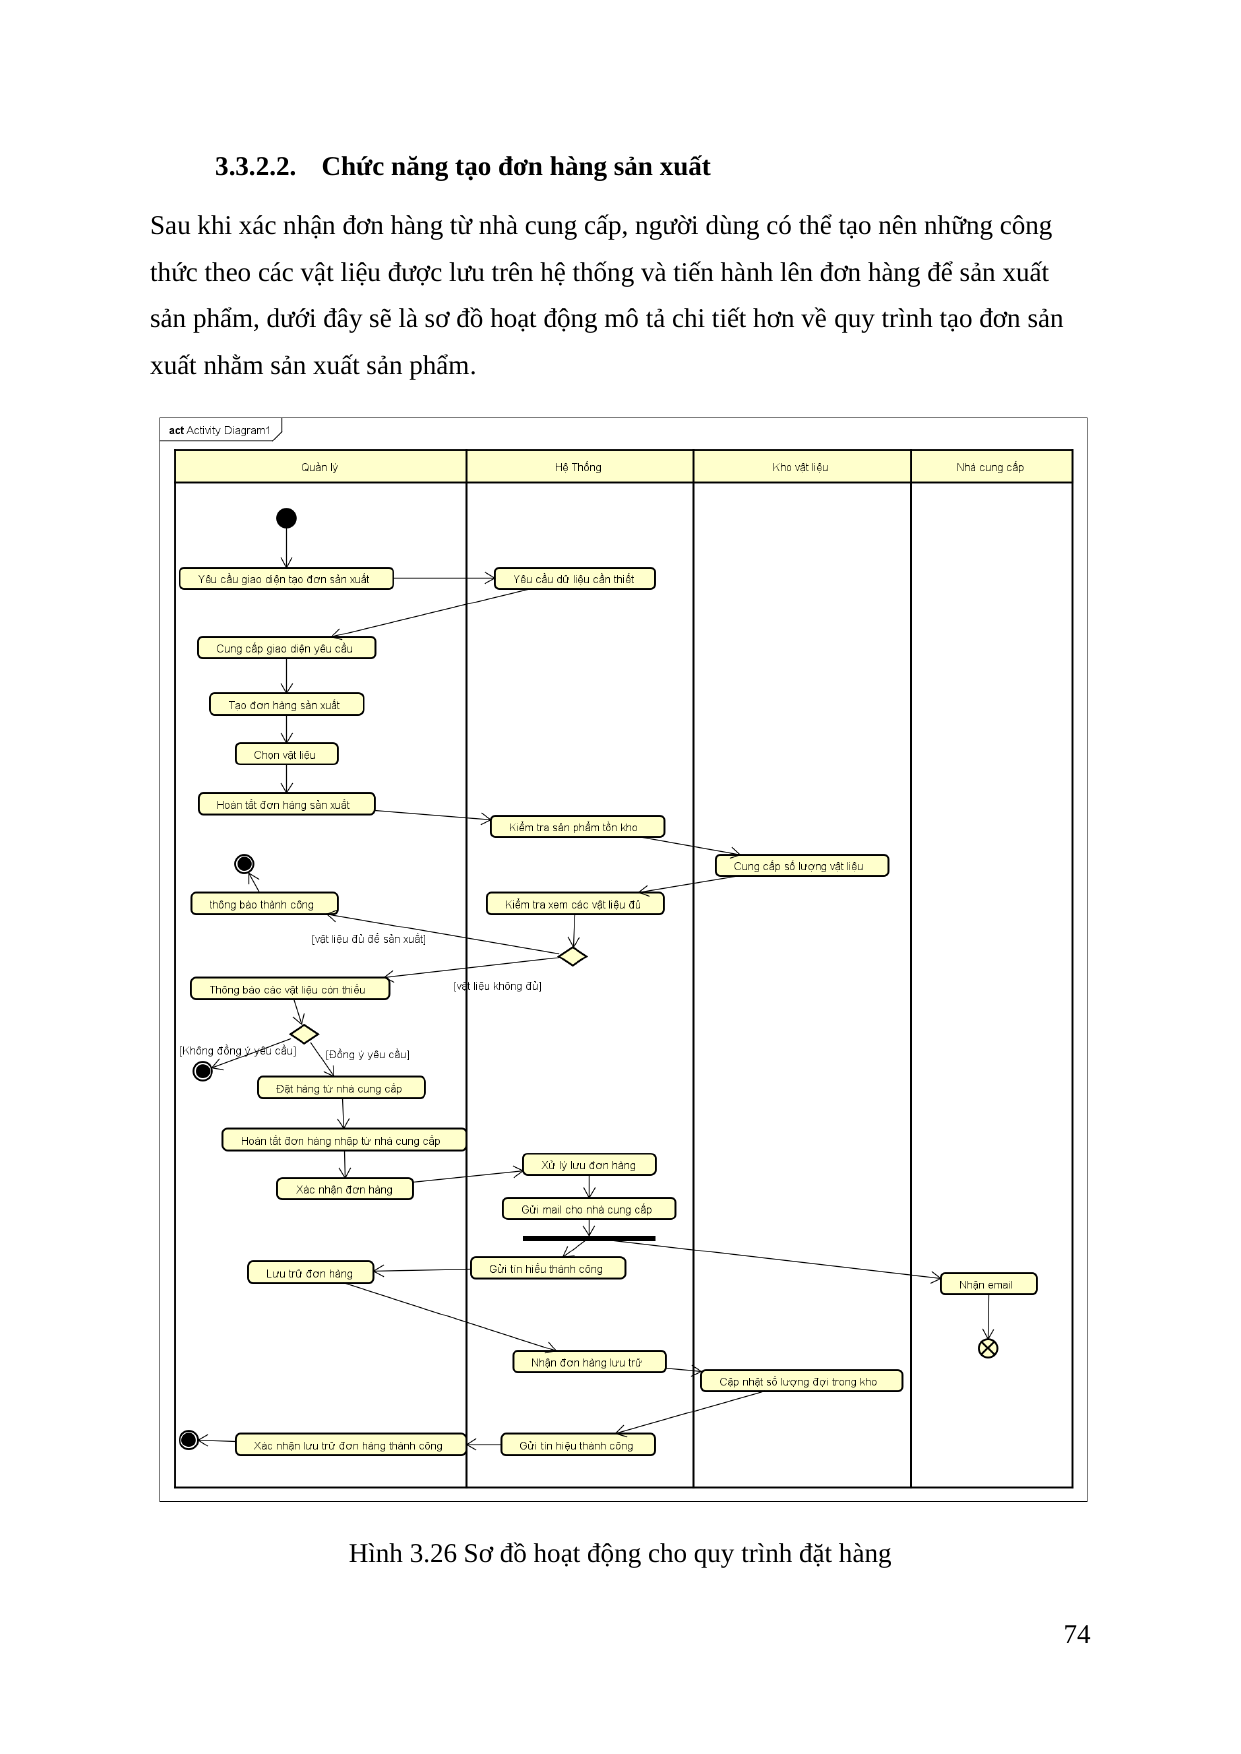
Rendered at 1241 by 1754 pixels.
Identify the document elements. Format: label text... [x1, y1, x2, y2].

text Sau khi xác nhận đơn hàng từ nhà cung cấp, người dùng có thể tạo nên những công thức theo các vật liệu được lưu trên hệ thống và tiến hành lên đơn hàng để sản xuất sản phẩm, dưới đây sẽ là sơ đồ hoạt động mô tả chi tiết hơn về quy trình tạo đơn sản xuất nhằm sản xuất sản phẩm. [150, 209, 1090, 380]
subtitle Chức năng tạo đơn hàng sản xuất [215, 150, 1090, 181]
picture [150, 408, 1095, 1510]
